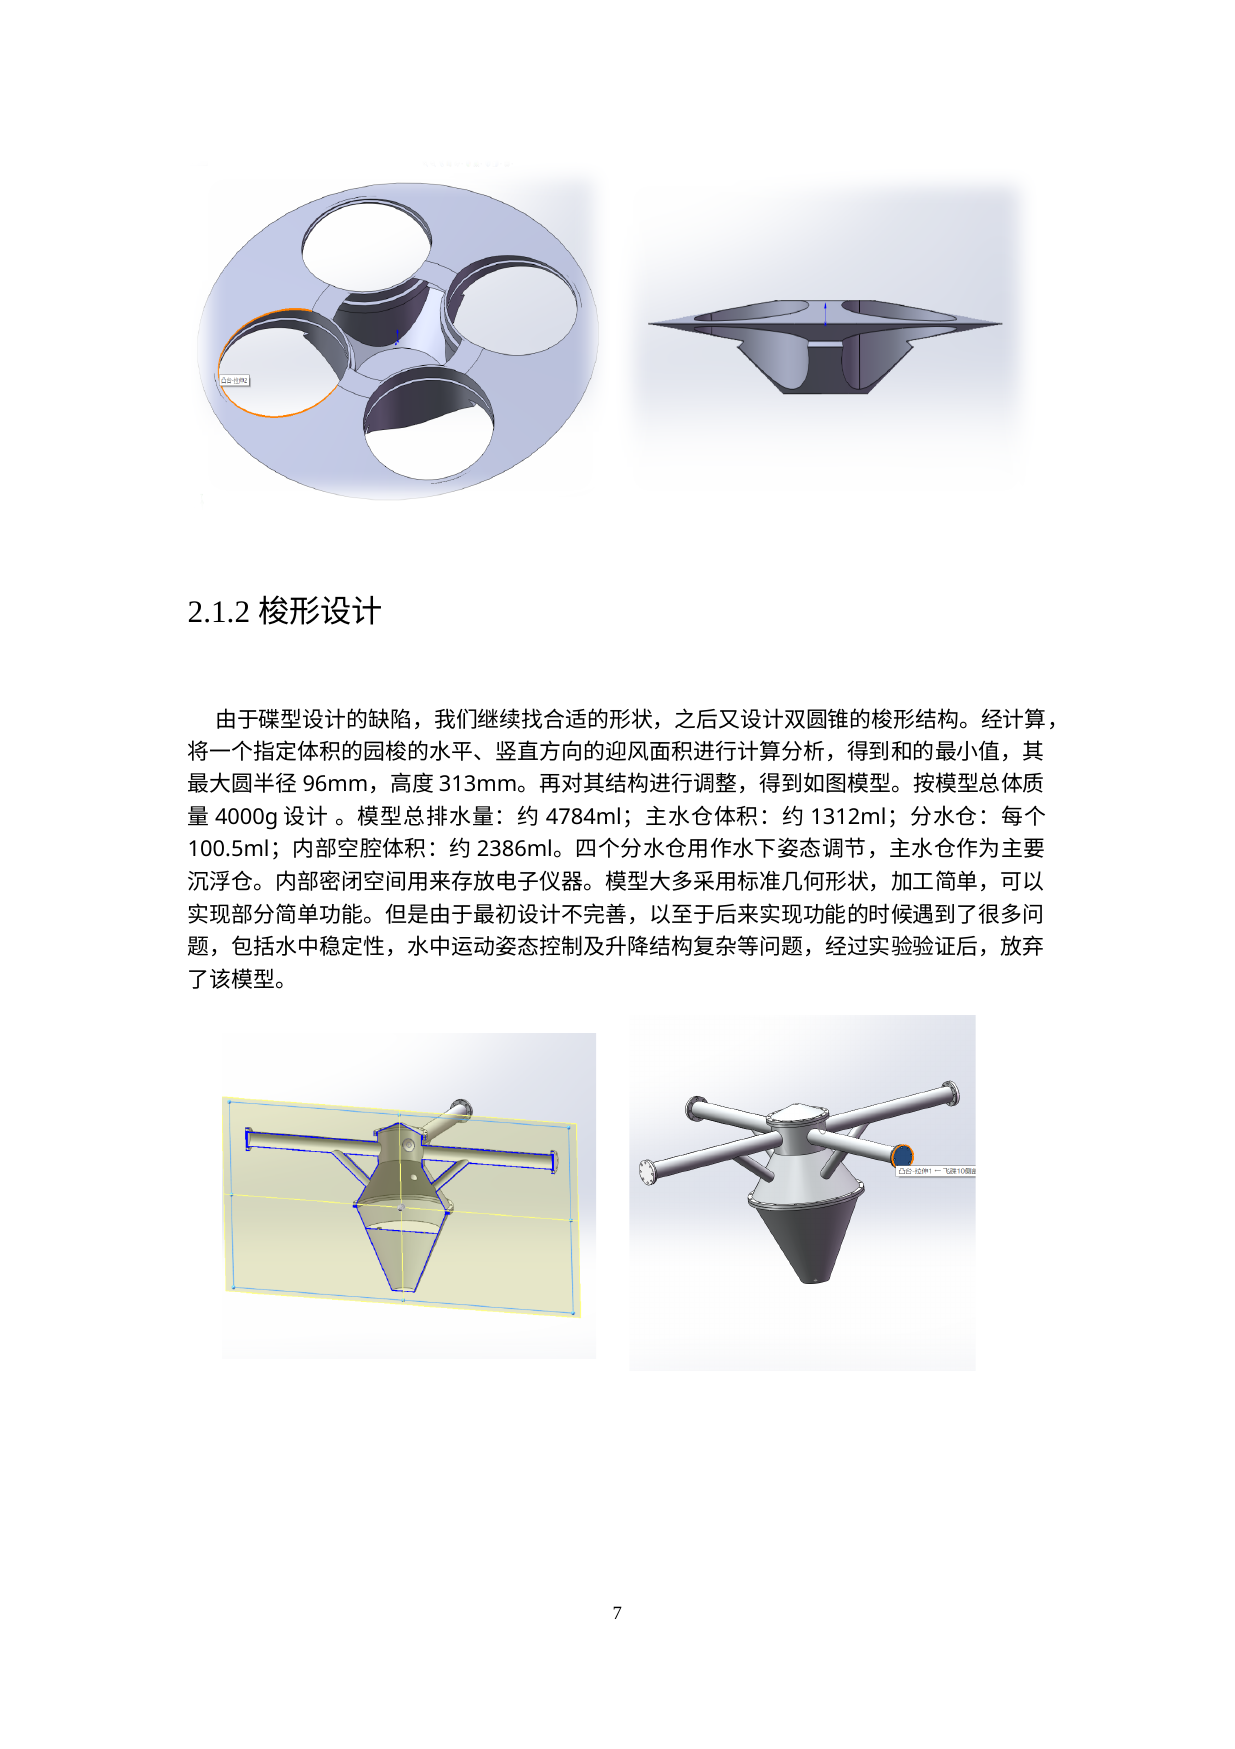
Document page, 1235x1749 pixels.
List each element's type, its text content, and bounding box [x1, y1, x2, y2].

picture [221, 192, 580, 478]
picture [629, 1015, 976, 1371]
subtitle 2.1.2 梭形设计 [187, 576, 1047, 641]
text 由于碟型设计的缺陷，我们继续找合适的形状，之后又设计双圆锥的梭形结构。经计算，将一个指定体积的园梭的水平、竖直方向的迎风面积进行计算分析，得到和的最小值，其最大圆半径96mm，高度313mm。再对其结构进行调整，得到如图模型。按模型总体质量4000g设计 。模型总排水量：约4784ml；主水仓体积：约1312ml；分水仓：每个100.5ml；内部空腔体积：约2386ml。四个分水仓用作水下姿态调节，主水仓作为主要沉浮仓。内部密闭空间用来存放电子仪器。模型大多采用标准几何形状，加工简单，可以实现部分简单功能。但是由于最初设计不完善，以至于后来实现功能的时候遇到了很多问题，包括水中稳定性，水中运动姿态控制及升降结构复杂等问题，经过实验验证后，放弃了该模型。 [187, 701, 1047, 994]
picture [222, 1033, 597, 1359]
picture [646, 199, 1007, 478]
